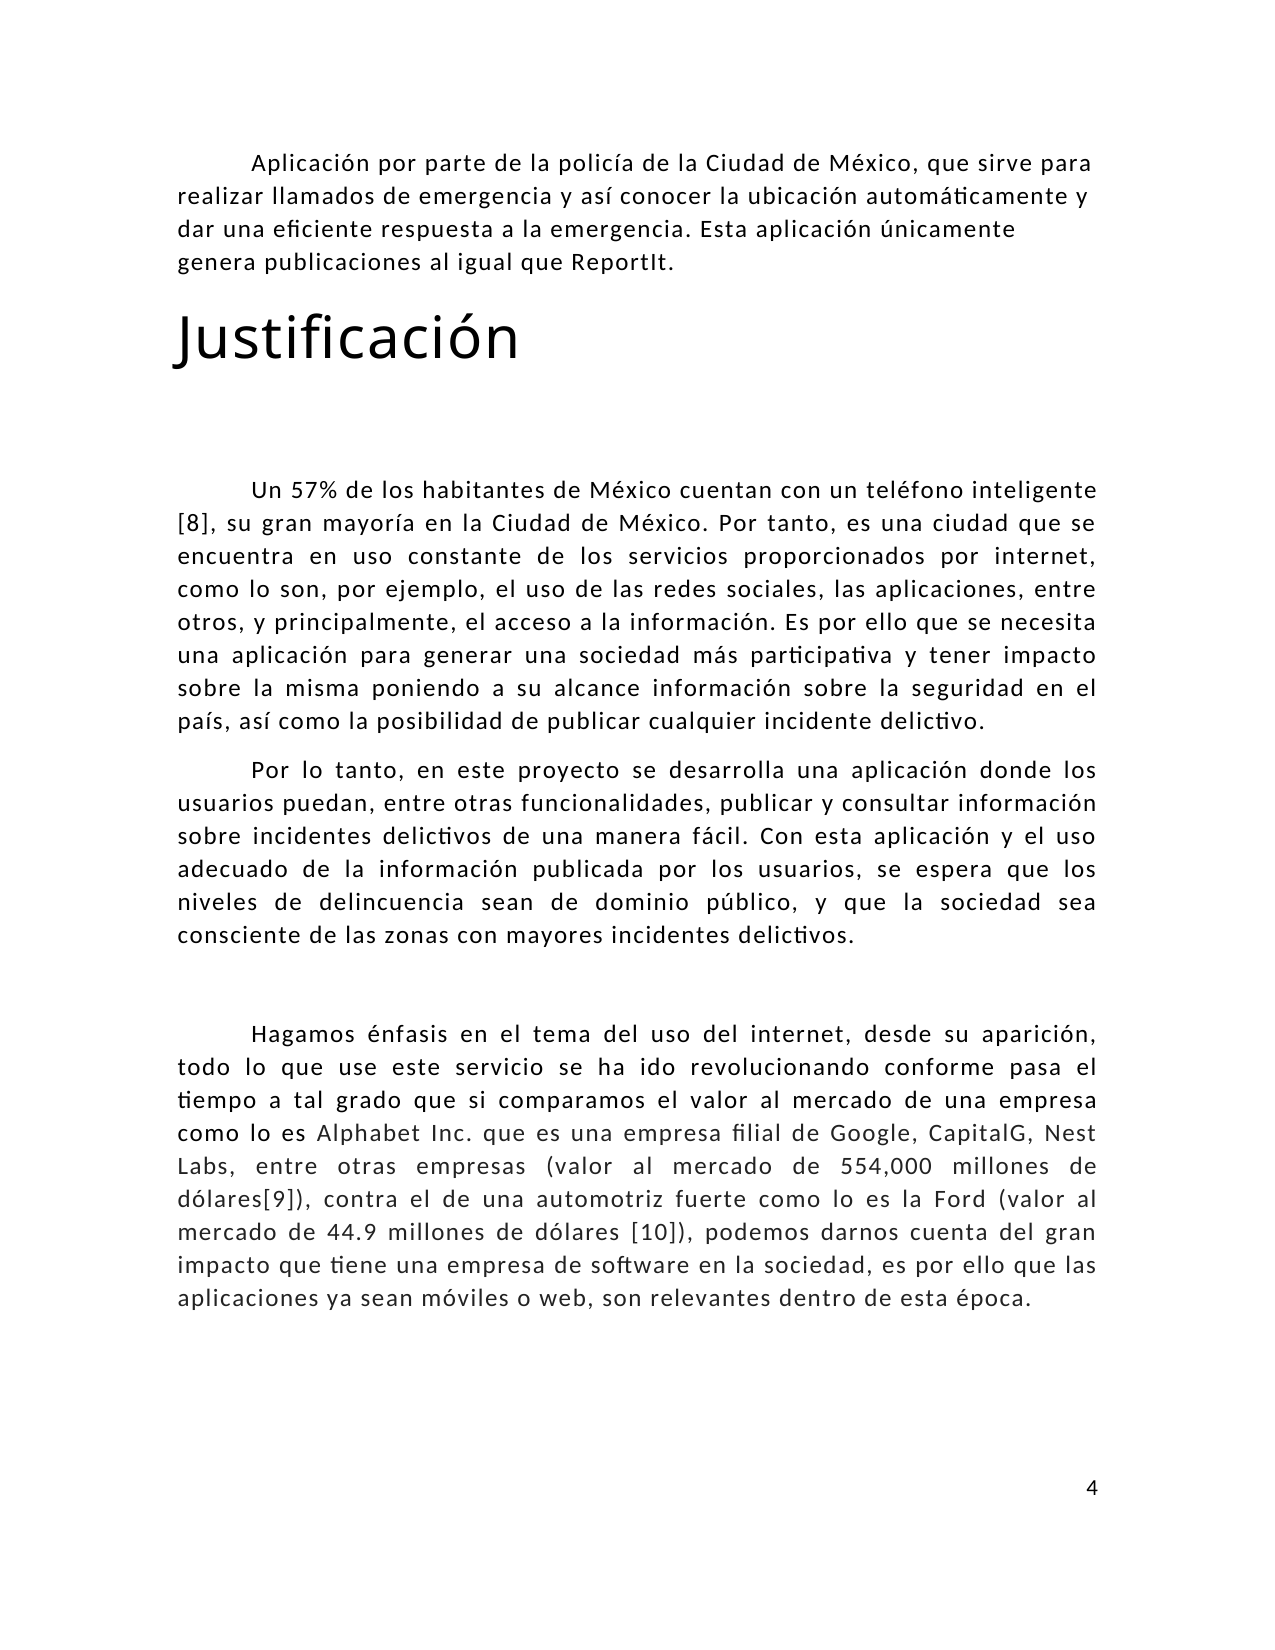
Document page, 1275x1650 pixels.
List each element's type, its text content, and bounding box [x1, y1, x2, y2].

text Hagamos énfasis en el tema del uso del internet, desde su aparición, todo lo que use este servicio se ha ido revolucionando conforme pasa el tiempo a tal grado que si comparamos el valor al mercado de una empresa como lo es Alphabet Inc. que es una empresa filial de Google, CapitalG, Nest Labs, entre otras empresas (valor al mercado de 554,000 millones de dólares[9]), contra el de una automotriz fuerte como lo es la Ford (valor al mercado de 44.9 millones de dólares [10]), podemos darnos cuenta del gran impacto que tiene una empresa de software en la sociedad, es por ello que las aplicaciones ya sean móviles o web, son relevantes dentro de esta época. [177, 1018, 1098, 1312]
text Un 57% de los habitantes de México cuentan con un teléfono inteligente [8], su gran mayoría en la Ciudad de México. Por tanto, es una ciudad que se encuentra en uso constante de los servicios proporcionados por internet, como lo son, por ejemplo, el uso de las redes sociales, las aplicaciones, entre otros, y principalmente, el acceso a la información. Es por ello que se necesita una aplicación para generar una sociedad más participativa y tener impacto sobre la misma poniendo a su alcance información sobre la seguridad en el país, así como la posibilidad de publicar cualquier incidente delictivo. [177, 474, 1098, 736]
title Justificación [177, 296, 1098, 375]
text Aplicación por parte de la policía de la Ciudad de México, que sirve para realizar llamados de emergencia y así conocer la ubicación automáticamente y dar una eficiente respuesta a la emergencia. Esta aplicación únicamente genera publicaciones al igual que ReportIt. [177, 148, 1098, 277]
text Por lo tanto, en este proyecto se desarrolla una aplicación donde los usuarios puedan, entre otras funcionalidades, publicar y consultar información sobre incidentes delictivos de una manera fácil. Con esta aplicación y el uso adecuado de la información publicada por los usuarios, se espera que los niveles de delincuencia sean de dominio público, y que la sociedad sea consciente de las zonas con mayores incidentes delictivos. [177, 754, 1098, 950]
